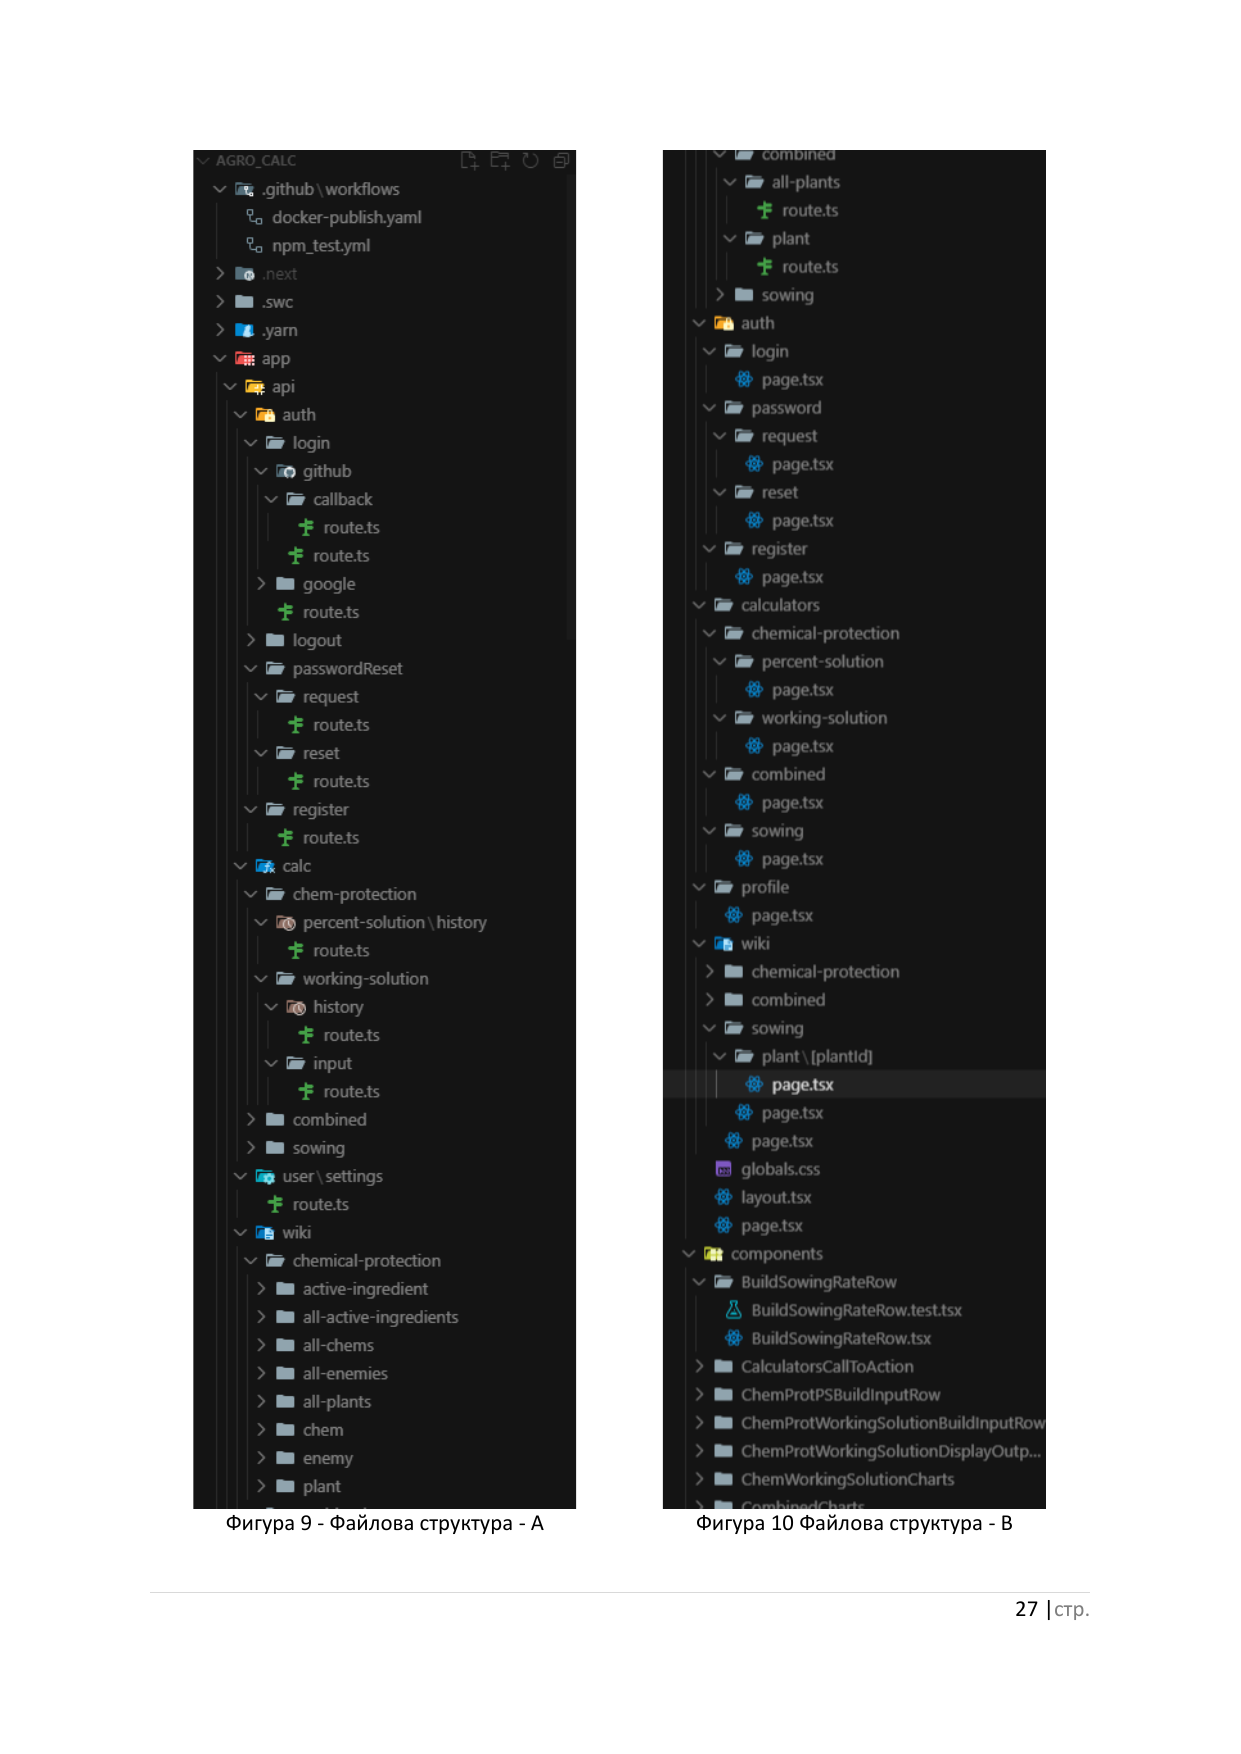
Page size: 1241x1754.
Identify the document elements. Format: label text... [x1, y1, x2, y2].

picture [662, 150, 1046, 1509]
picture [193, 150, 577, 1509]
table_header Фигура 9 - Файлова структура - A [150, 150, 619, 1536]
table_header Фигура 10 Файлова структура - B [620, 150, 1089, 1536]
